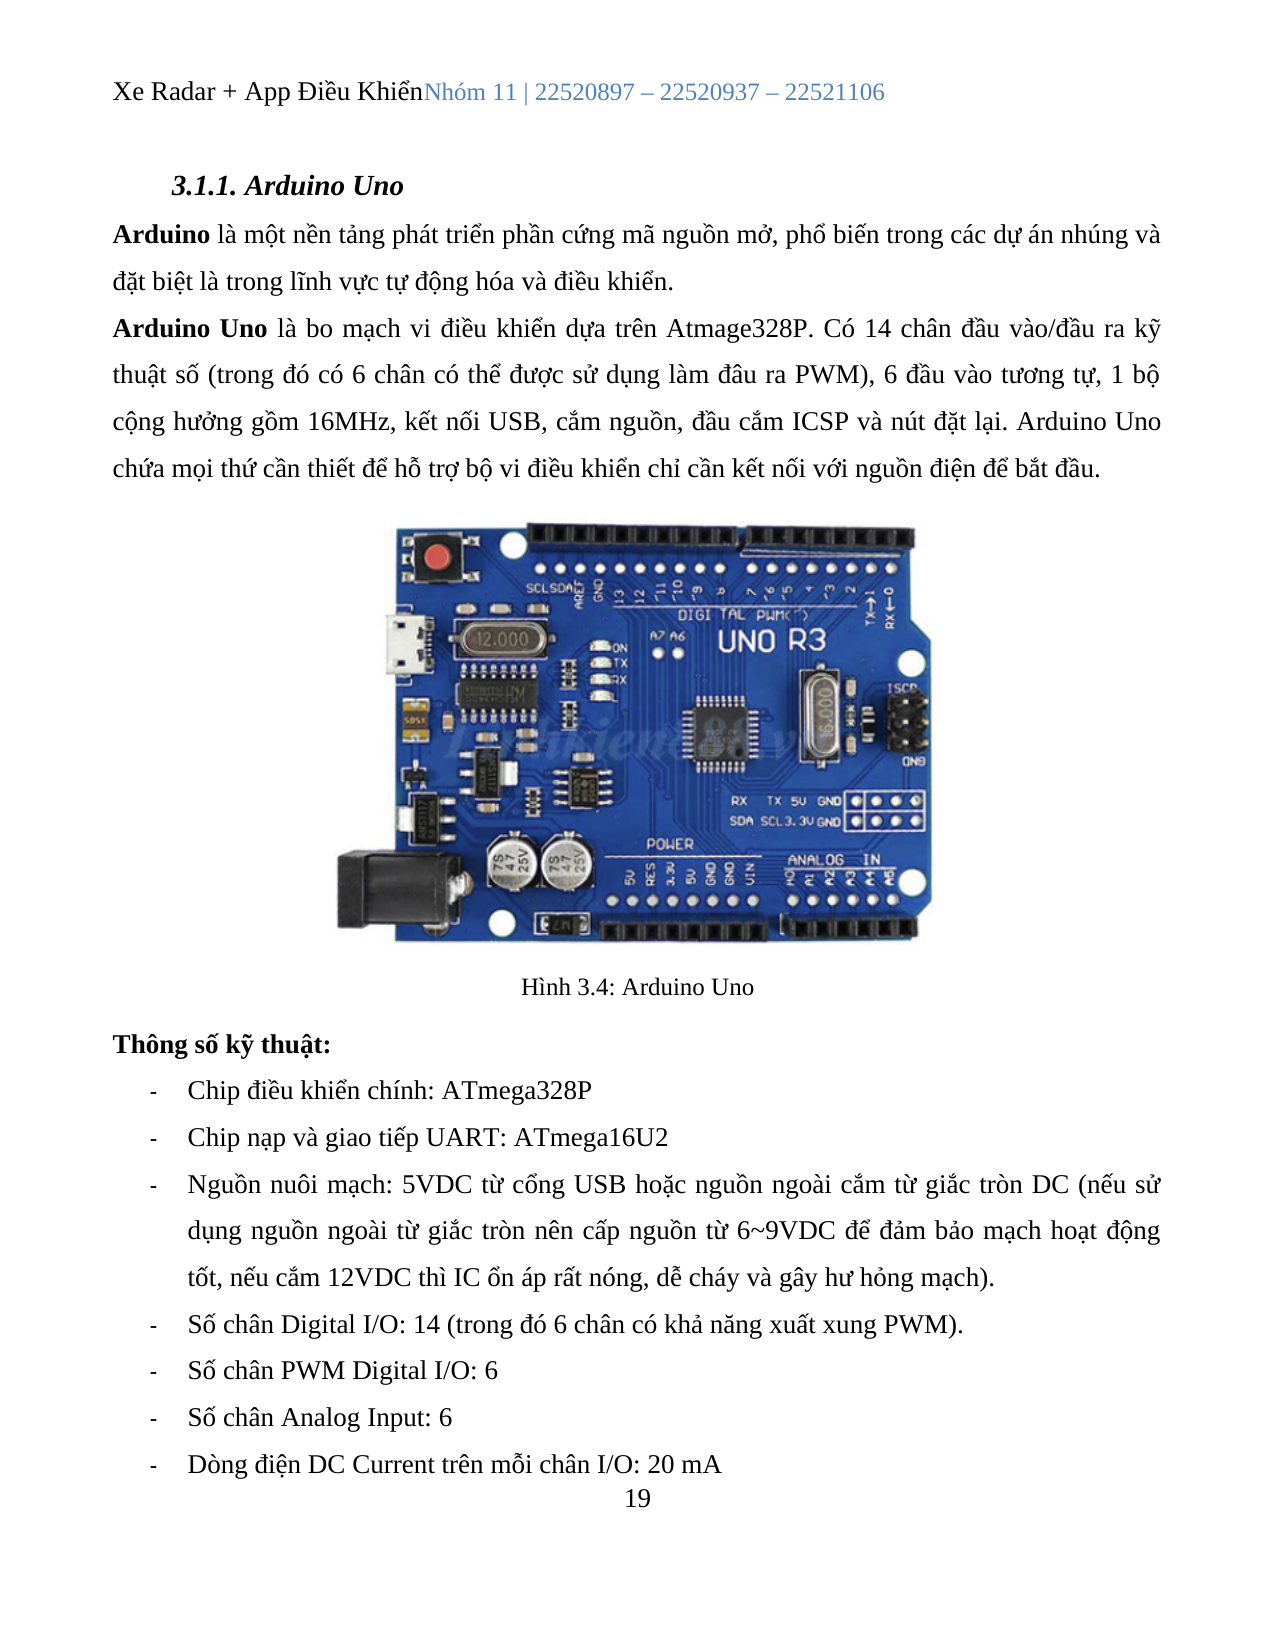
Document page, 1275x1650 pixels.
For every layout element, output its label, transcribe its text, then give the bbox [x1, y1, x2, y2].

text Hình 3.4: Arduino Uno [112, 972, 1162, 1001]
list Chip nạp và giao tiếp UART: ATmega16U2 [150, 1121, 1162, 1152]
list Dòng điện DC Current trên mỗi chân I/O: 20 mA [150, 1448, 1162, 1479]
text Arduino là một nền tảng phát triển phần cứng mã nguồn mở, phổ biến trong các dự án nhúng và đặt biệt là trong lĩnh vực tự động hóa và điều khiển. [112, 219, 1162, 296]
subtitle Arduino Uno [172, 168, 1162, 202]
text Thông số kỹ thuật: [112, 1028, 1162, 1059]
list Số chân PWM Digital I/O: 6 [150, 1354, 1162, 1386]
list Số chân Analog Input: 6 [150, 1401, 1162, 1432]
list Chip điều khiển chính: ATmega328P [150, 1074, 1162, 1106]
picture [322, 498, 953, 957]
list Số chân Digital I/O: 14 (trong đó 6 chân có khả năng xuất xung PWM). [150, 1308, 1162, 1339]
list Nguồn nuôi mạch: 5VDC từ cổng USB hoặc nguồn ngoài cắm từ giắc tròn DC (nếu sử dụng nguồn ngoài từ giắc tròn nên cấp nguồn từ 6~9VDC để đảm bảo mạch hoạt động tốt, nếu cắm 12VDC thì IC ổn áp rất nóng, dễ cháy và gây hư hỏng mạch). [150, 1168, 1162, 1292]
text Arduino Uno là bo mạch vi điều khiển dựa trên Atmage328P. Có 14 chân đầu vào/đầu ra kỹ thuật số (trong đó có 6 chân có thể được sử dụng làm đâu ra PWM), 6 đầu vào tương tự, 1 bộ cộng hưởng gồm 16MHz, kết nối USB, cắm nguồn, đầu cắm ICSP và nút đặt lại. Arduino Uno chứa mọi thứ cần thiết để hỗ trợ bộ vi điều khiển chỉ cần kết nối với nguồn điện để bắt đầu. [112, 312, 1162, 483]
